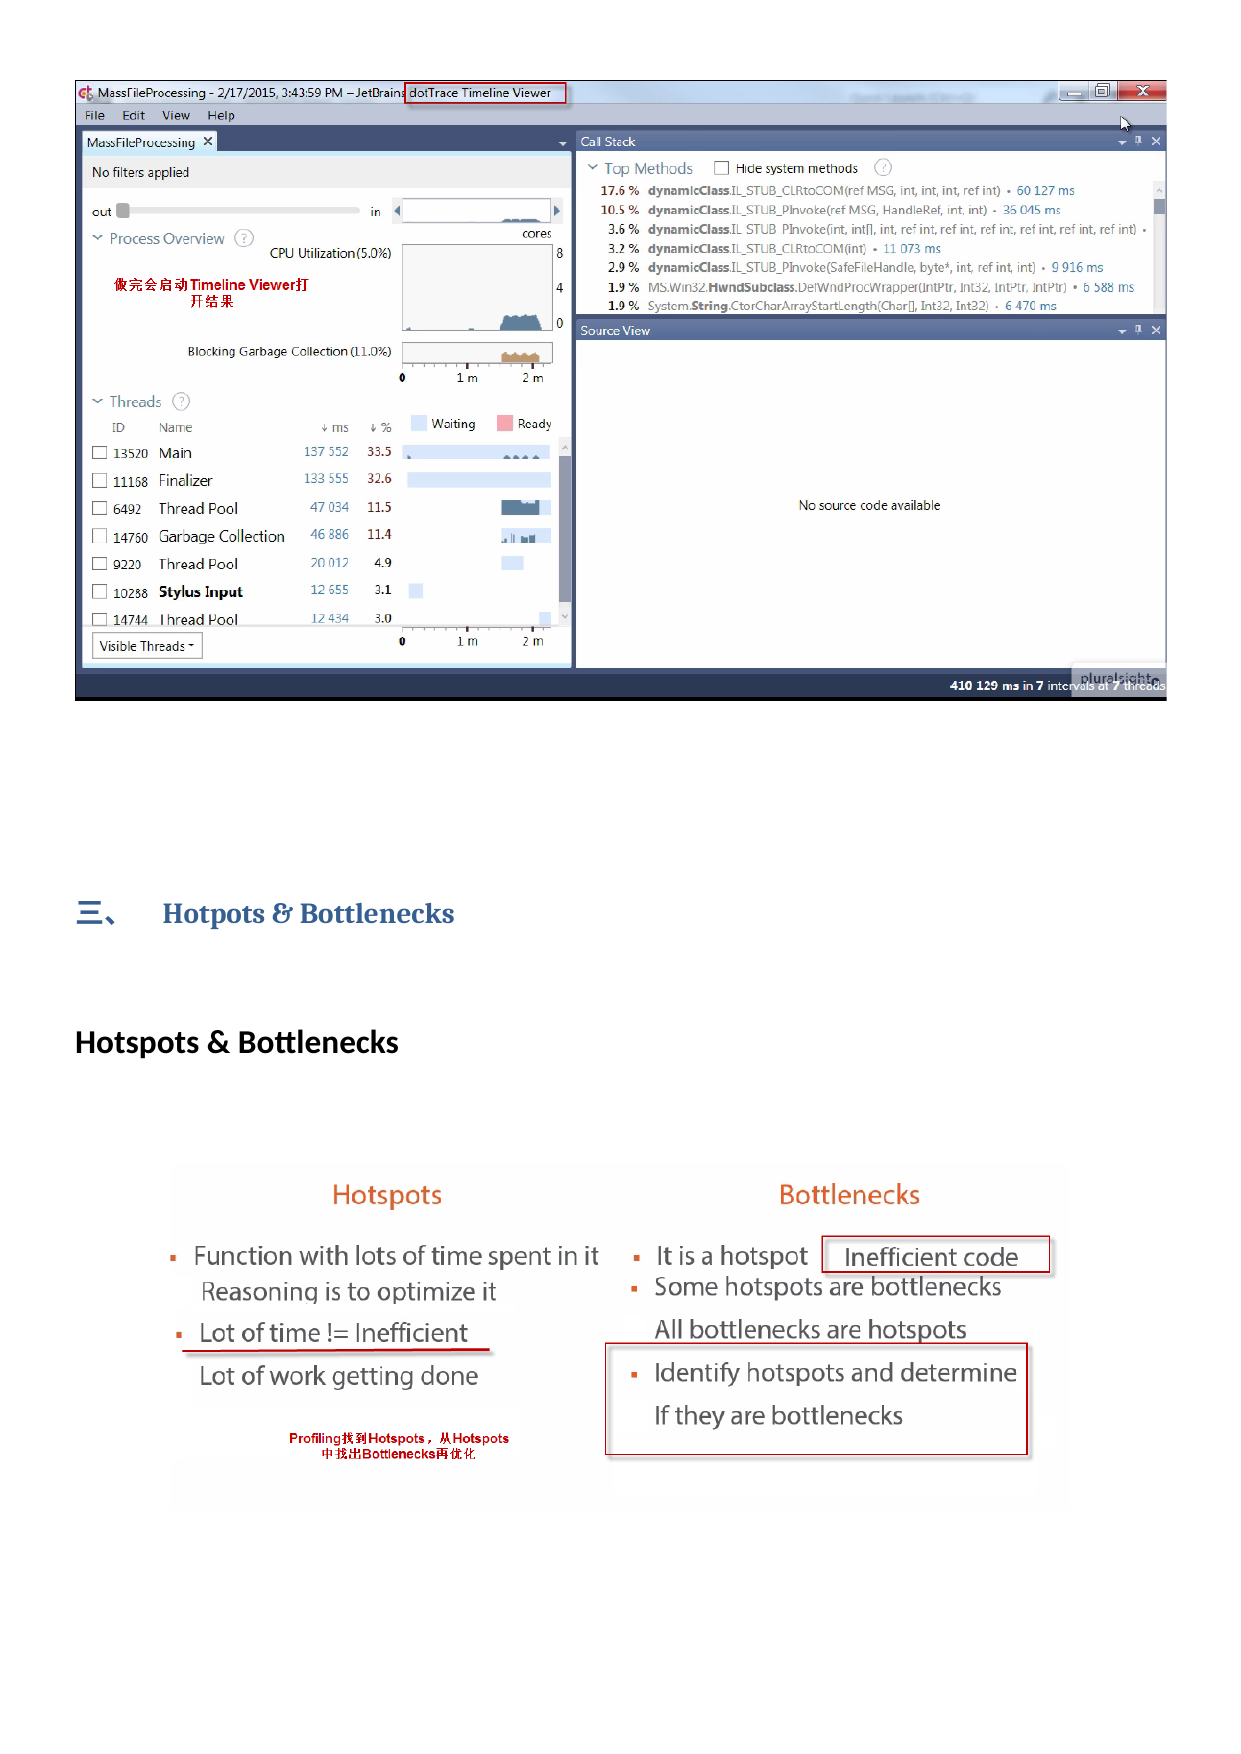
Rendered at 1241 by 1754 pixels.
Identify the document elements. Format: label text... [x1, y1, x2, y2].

picture [170, 1163, 1071, 1510]
subtitle Hotpots & Bottlenecks [75, 878, 1165, 943]
picture [75, 80, 1167, 701]
subtitle Hotspots & Bottlenecks [75, 1009, 1165, 1074]
